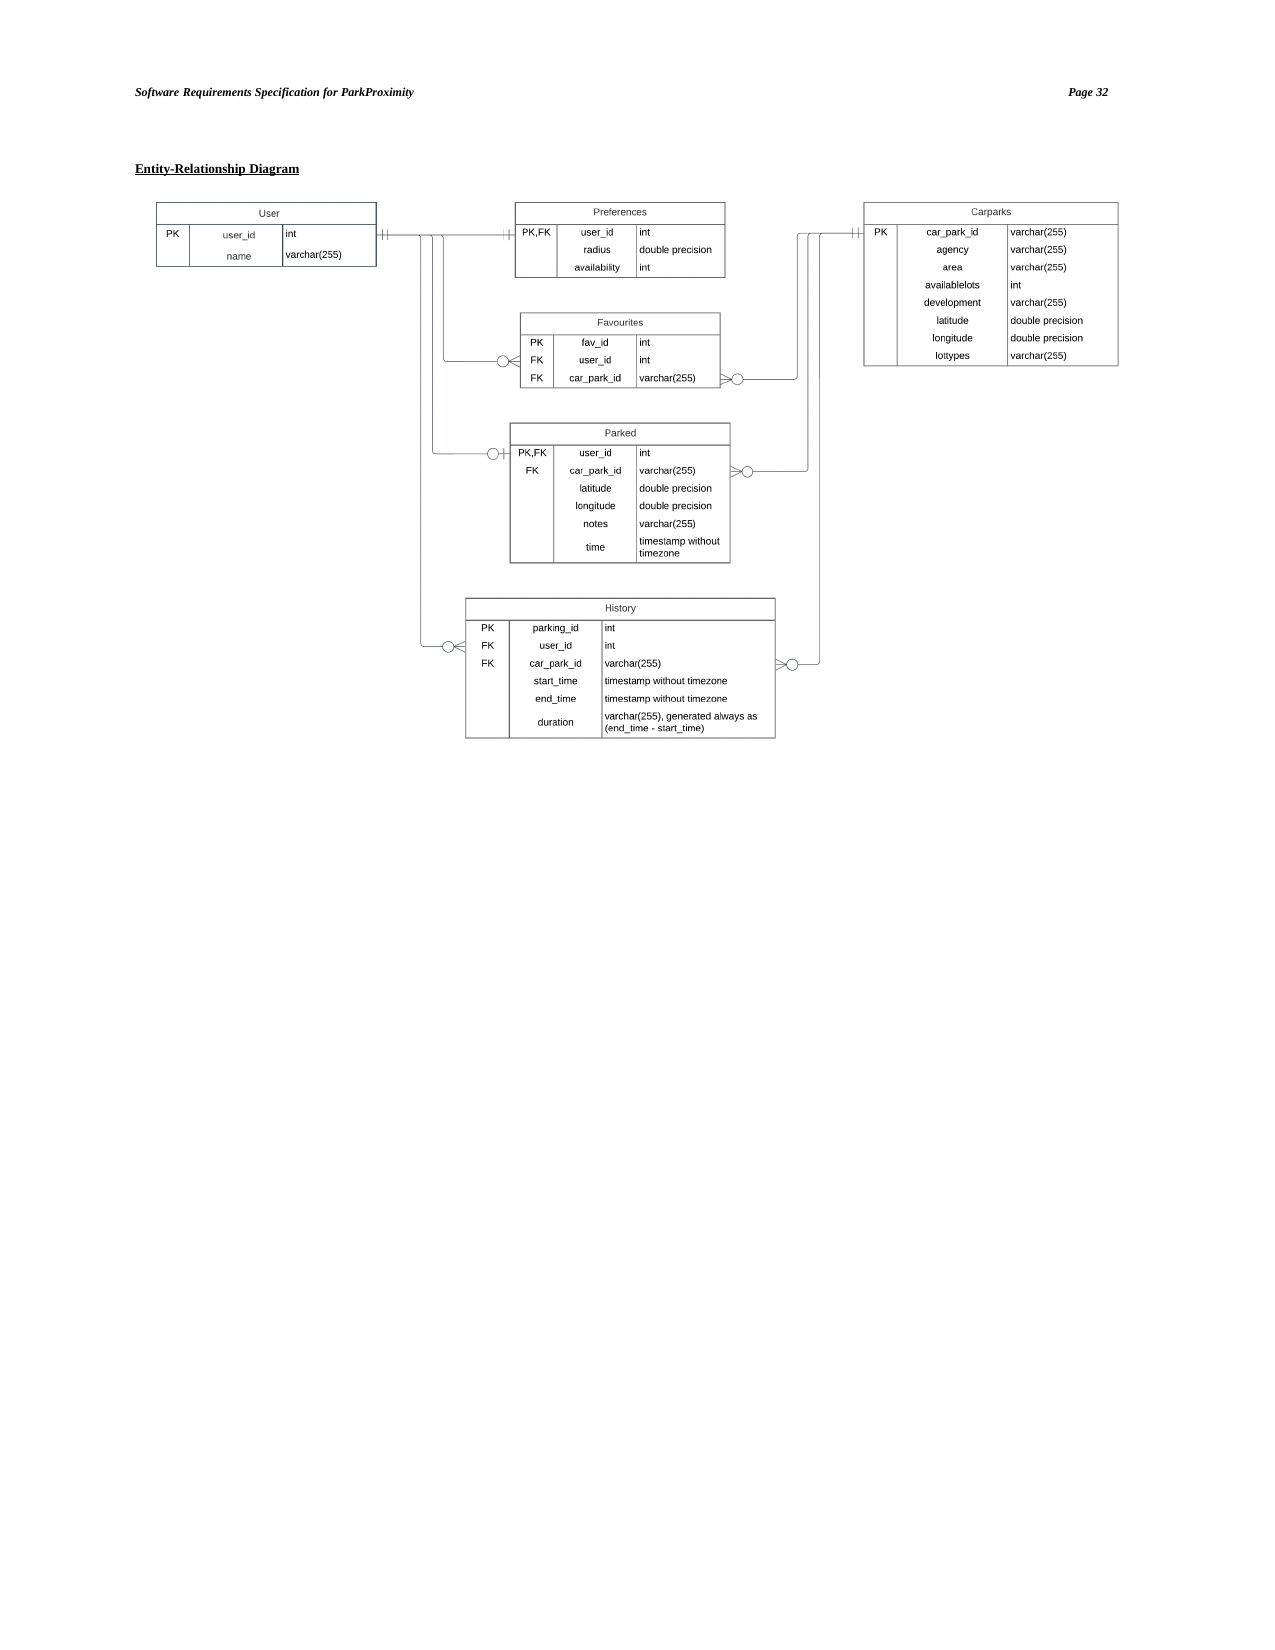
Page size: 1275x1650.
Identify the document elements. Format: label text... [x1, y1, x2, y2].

picture [134, 180, 1140, 760]
text Entity-Relationship Diagram [135, 150, 1140, 176]
